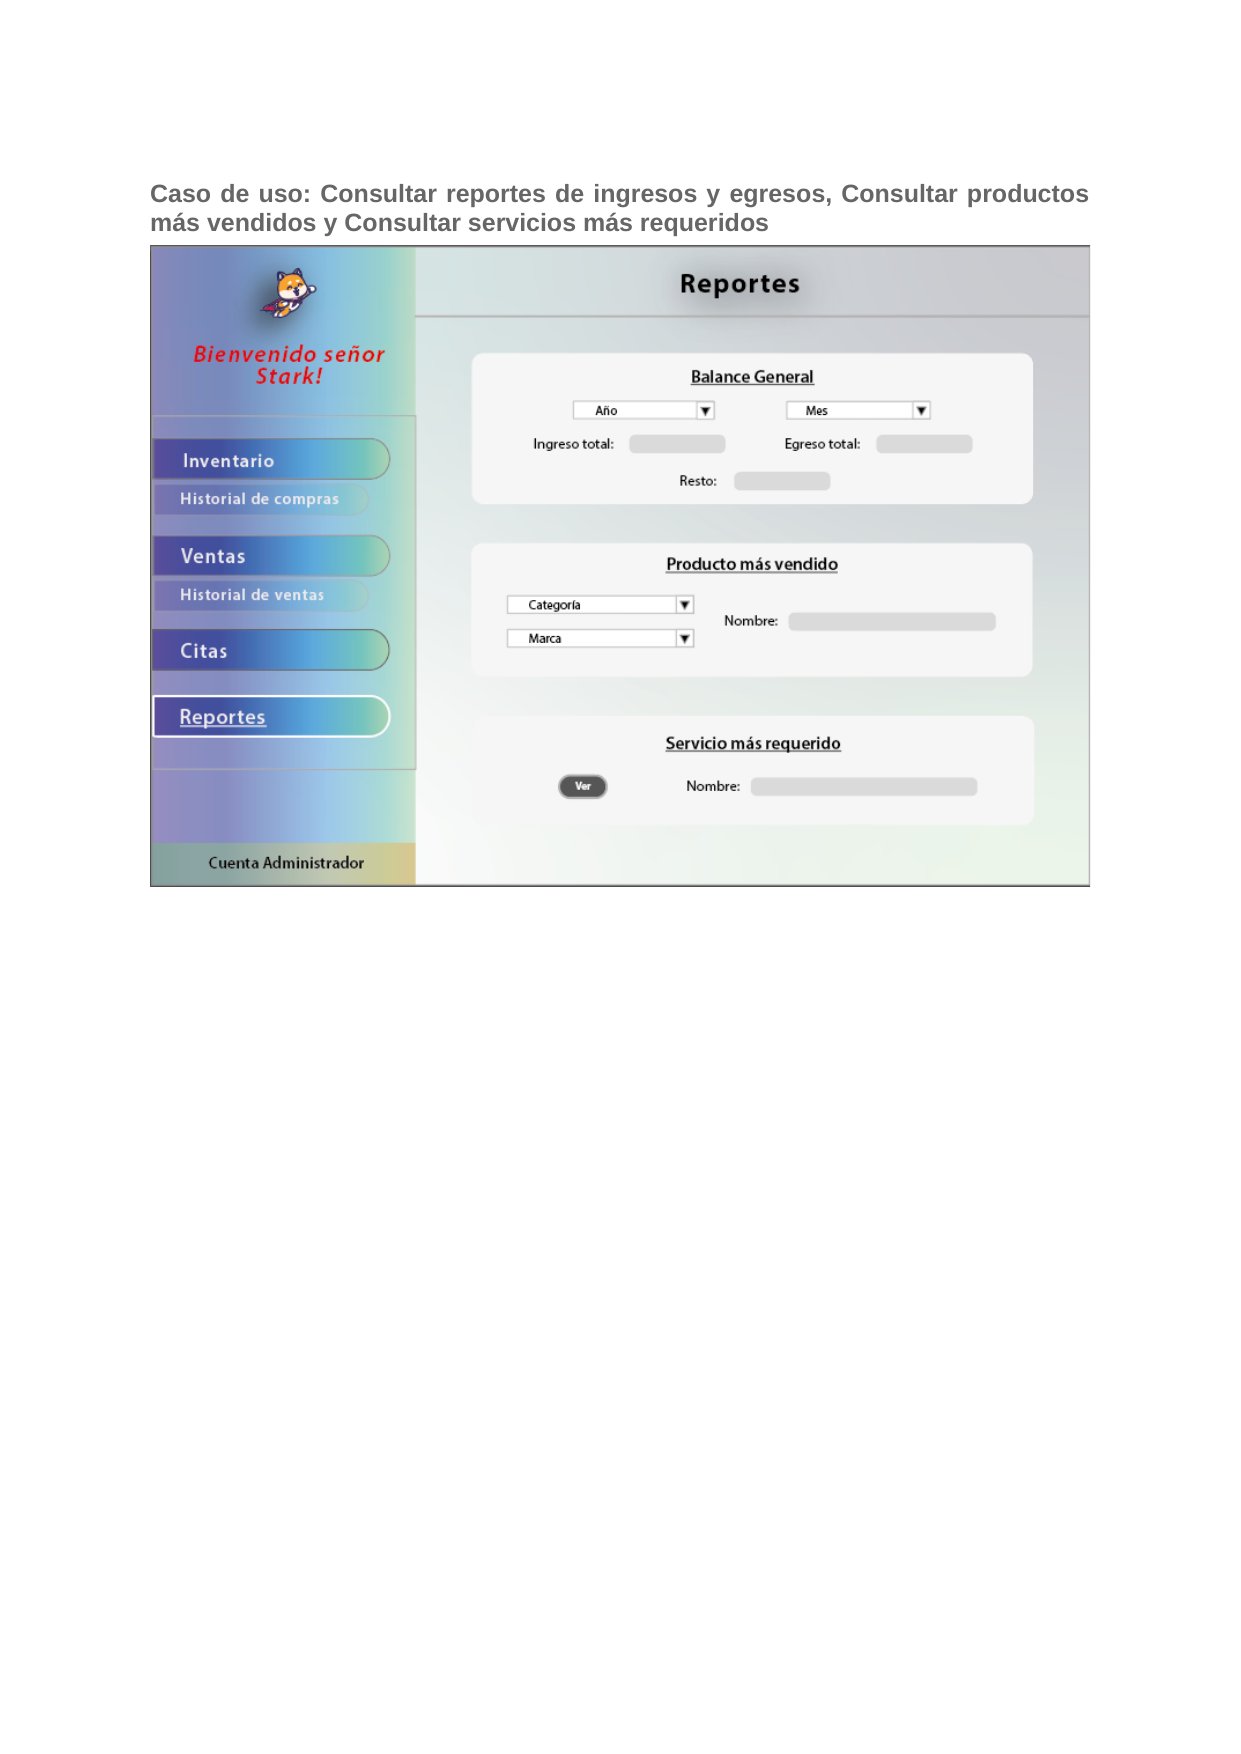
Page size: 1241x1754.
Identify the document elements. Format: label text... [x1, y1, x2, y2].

subtitle Caso de uso: Consultar reportes de ingresos y egresos, Consultar productos más vendidos y Consultar servicios más requeridos [150, 179, 1090, 237]
picture [150, 245, 1091, 887]
